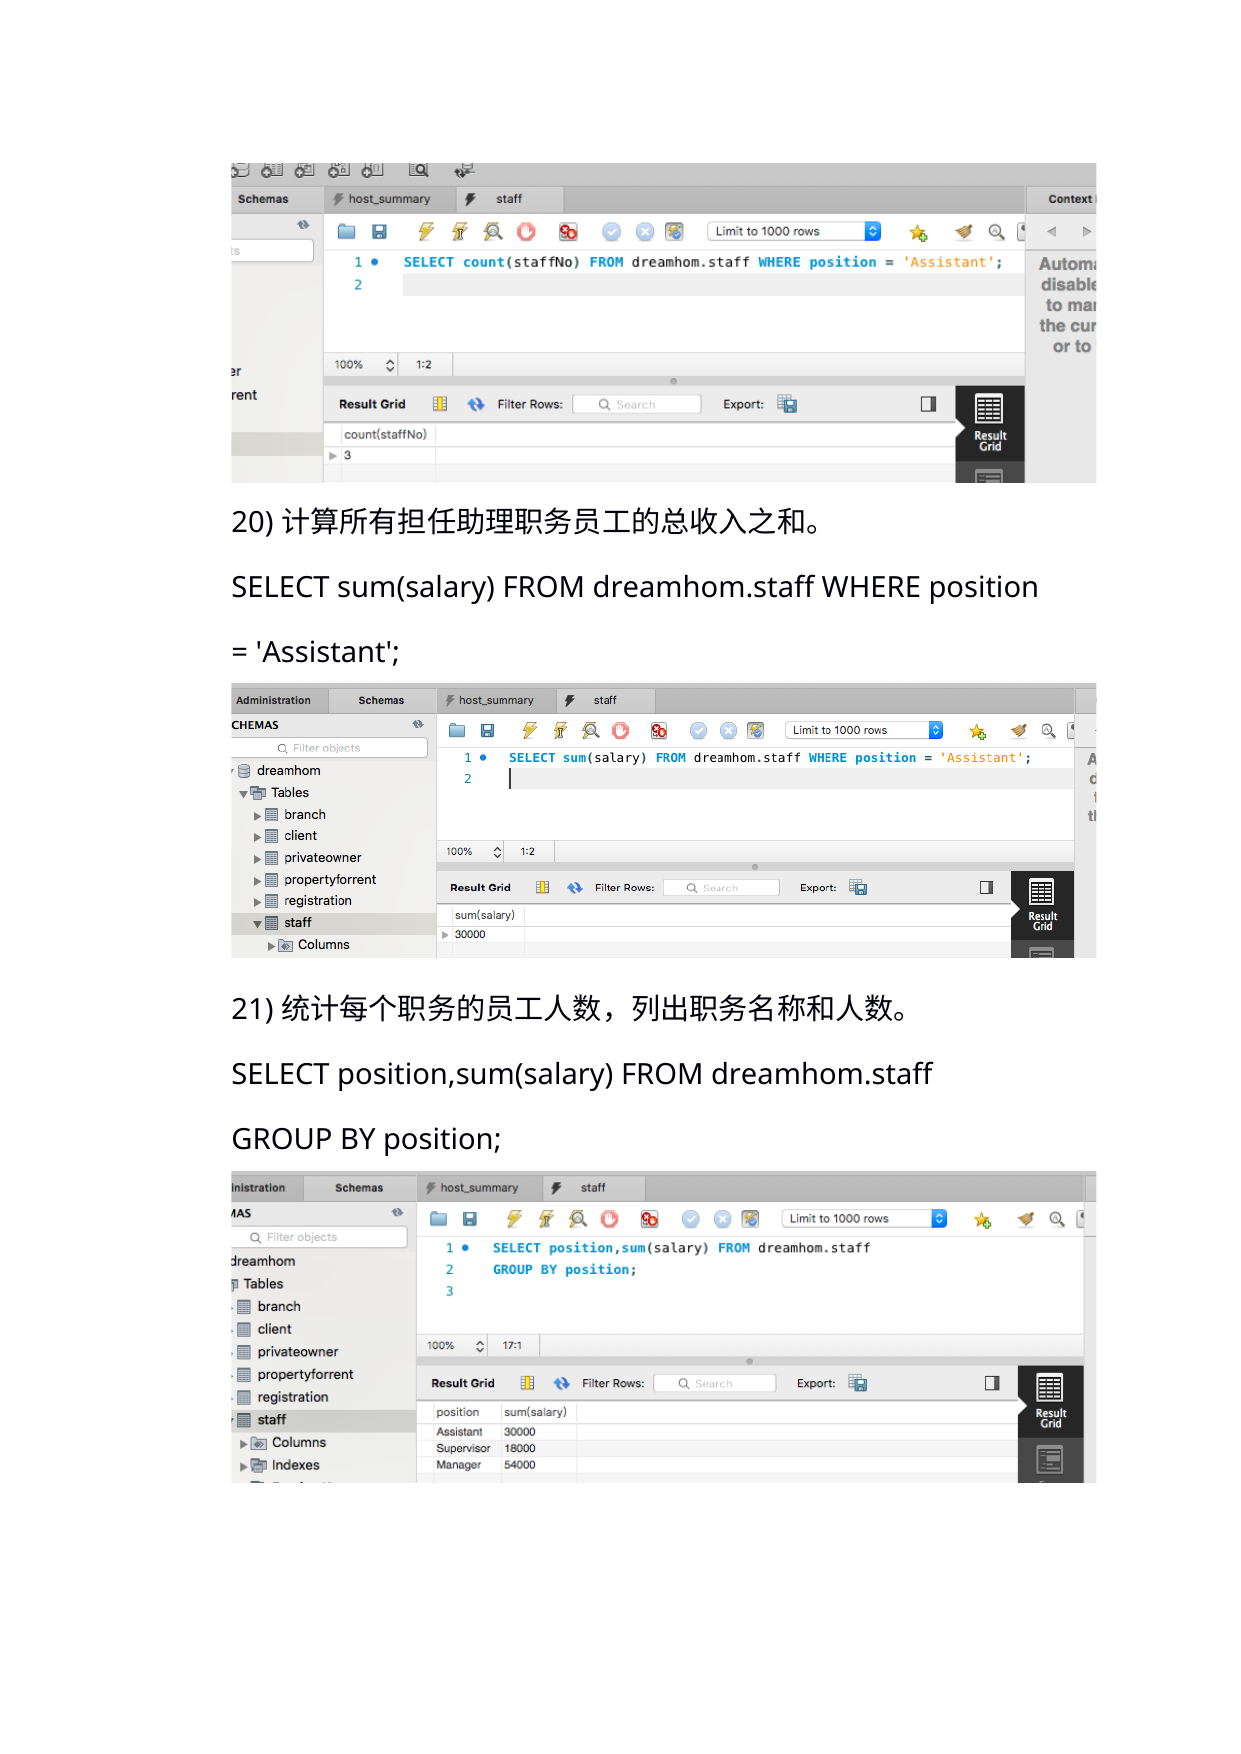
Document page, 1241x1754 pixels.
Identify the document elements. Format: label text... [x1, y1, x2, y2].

picture [231, 683, 1097, 958]
picture [231, 1171, 1097, 1483]
text SELECT position,sum(salary) FROM dreamhom.staff [231, 1041, 1053, 1106]
text 21) 统计每个职务的员工人数，列出职务名称和人数。 [231, 976, 1053, 1041]
text GROUP BY position; [231, 1106, 1053, 1171]
text SELECT sum(salary) FROM dreamhom.staff WHERE position = 'Assistant'; [231, 553, 1053, 683]
text 20) 计算所有担任助理职务员工的总收入之和。 [231, 488, 1053, 553]
picture [231, 163, 1097, 483]
